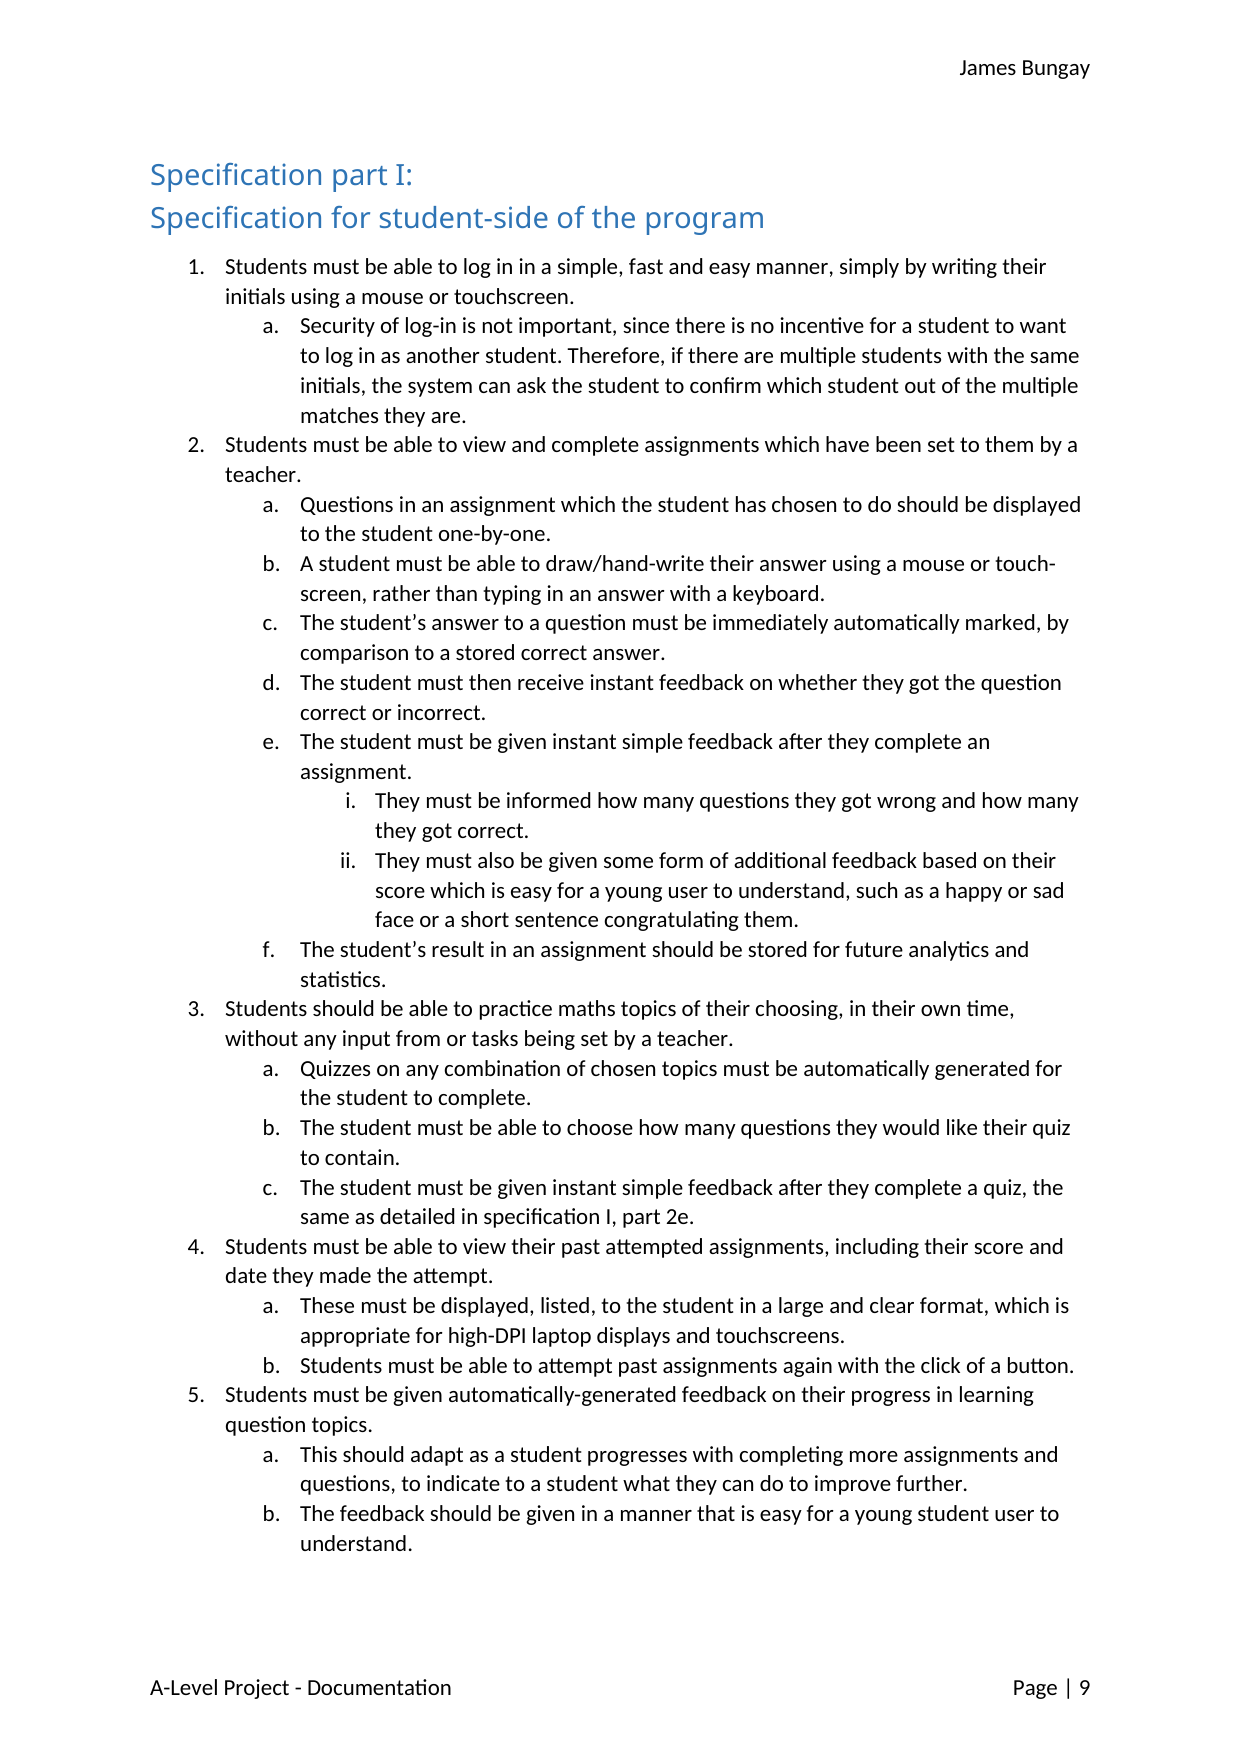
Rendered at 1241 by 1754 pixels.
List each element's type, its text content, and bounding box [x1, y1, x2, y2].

subtitle Specification part I: Specification for student-side of the program [150, 154, 1090, 237]
list A student must be able to draw/hand-write their answer using a mouse or touch-screen, rather than typing in an answer with a keyboard. [262, 549, 1090, 607]
list Students must be given automatically-generated feedback on their progress in learning question topics. [187, 1380, 1090, 1438]
list Students must be able to attempt past assignments again with the click of a button. [262, 1351, 1090, 1379]
list These must be displayed, listed, to the student in a large and clear format, which is appropriate for high-DPI laptop displays and touchscreens. [262, 1291, 1090, 1349]
list The student must be given instant simple feedback after they complete an assignment. [262, 727, 1090, 785]
list The student must be given instant simple feedback after they complete a quiz, the same as detailed in specification I, part 2e. [262, 1173, 1090, 1230]
list They must also be given some form of additional feedback based on their score which is easy for a young user to understand, such as a happy or sad face or a short sentence congratulating them. [356, 846, 1090, 933]
list Students must be able to log in in a simple, fast and easy manner, simply by writing their initials using a mouse or touchscreen. [187, 252, 1090, 310]
list The student must then receive instant feedback on whether they got the question correct or incorrect. [262, 668, 1090, 726]
list The feedback should be given in a manner that is easy for a young student user to understand. [262, 1499, 1090, 1557]
list The student’s result in an assignment should be stored for future analytics and statistics. [262, 935, 1090, 993]
list Students must be able to view and complete assignments which have been set to them by a teacher. [187, 430, 1090, 488]
list Students should be able to practice maths topics of their choosing, in their own time, without any input from or tasks being set by a teacher. [187, 994, 1090, 1052]
list Security of log-in is not important, since there is no incentive for a student to want to log in as another student. Therefore, if there are multiple students with the same initials, the system can ask the student to confirm which student out of the multiple matches they are. [262, 312, 1090, 429]
list Quizzes on any combination of chosen topics must be automatically generated for the student to complete. [262, 1054, 1090, 1112]
list The student’s answer to a question must be immediately automatically marked, by comparison to a stored correct answer. [262, 608, 1090, 666]
list Questions in an assignment which the student has chosen to do should be displayed to the student one-by-one. [262, 490, 1090, 547]
list They must be informed how many questions they got wrong and how many they got correct. [356, 787, 1090, 844]
list The student must be able to choose how many questions they would like their quiz to contain. [262, 1113, 1090, 1171]
list This should adapt as a student progresses with completing more assignments and questions, to indicate to a student what they can do to improve further. [262, 1440, 1090, 1497]
list Students must be able to view their past attempted assignments, including their score and date they made the attempt. [187, 1232, 1090, 1290]
